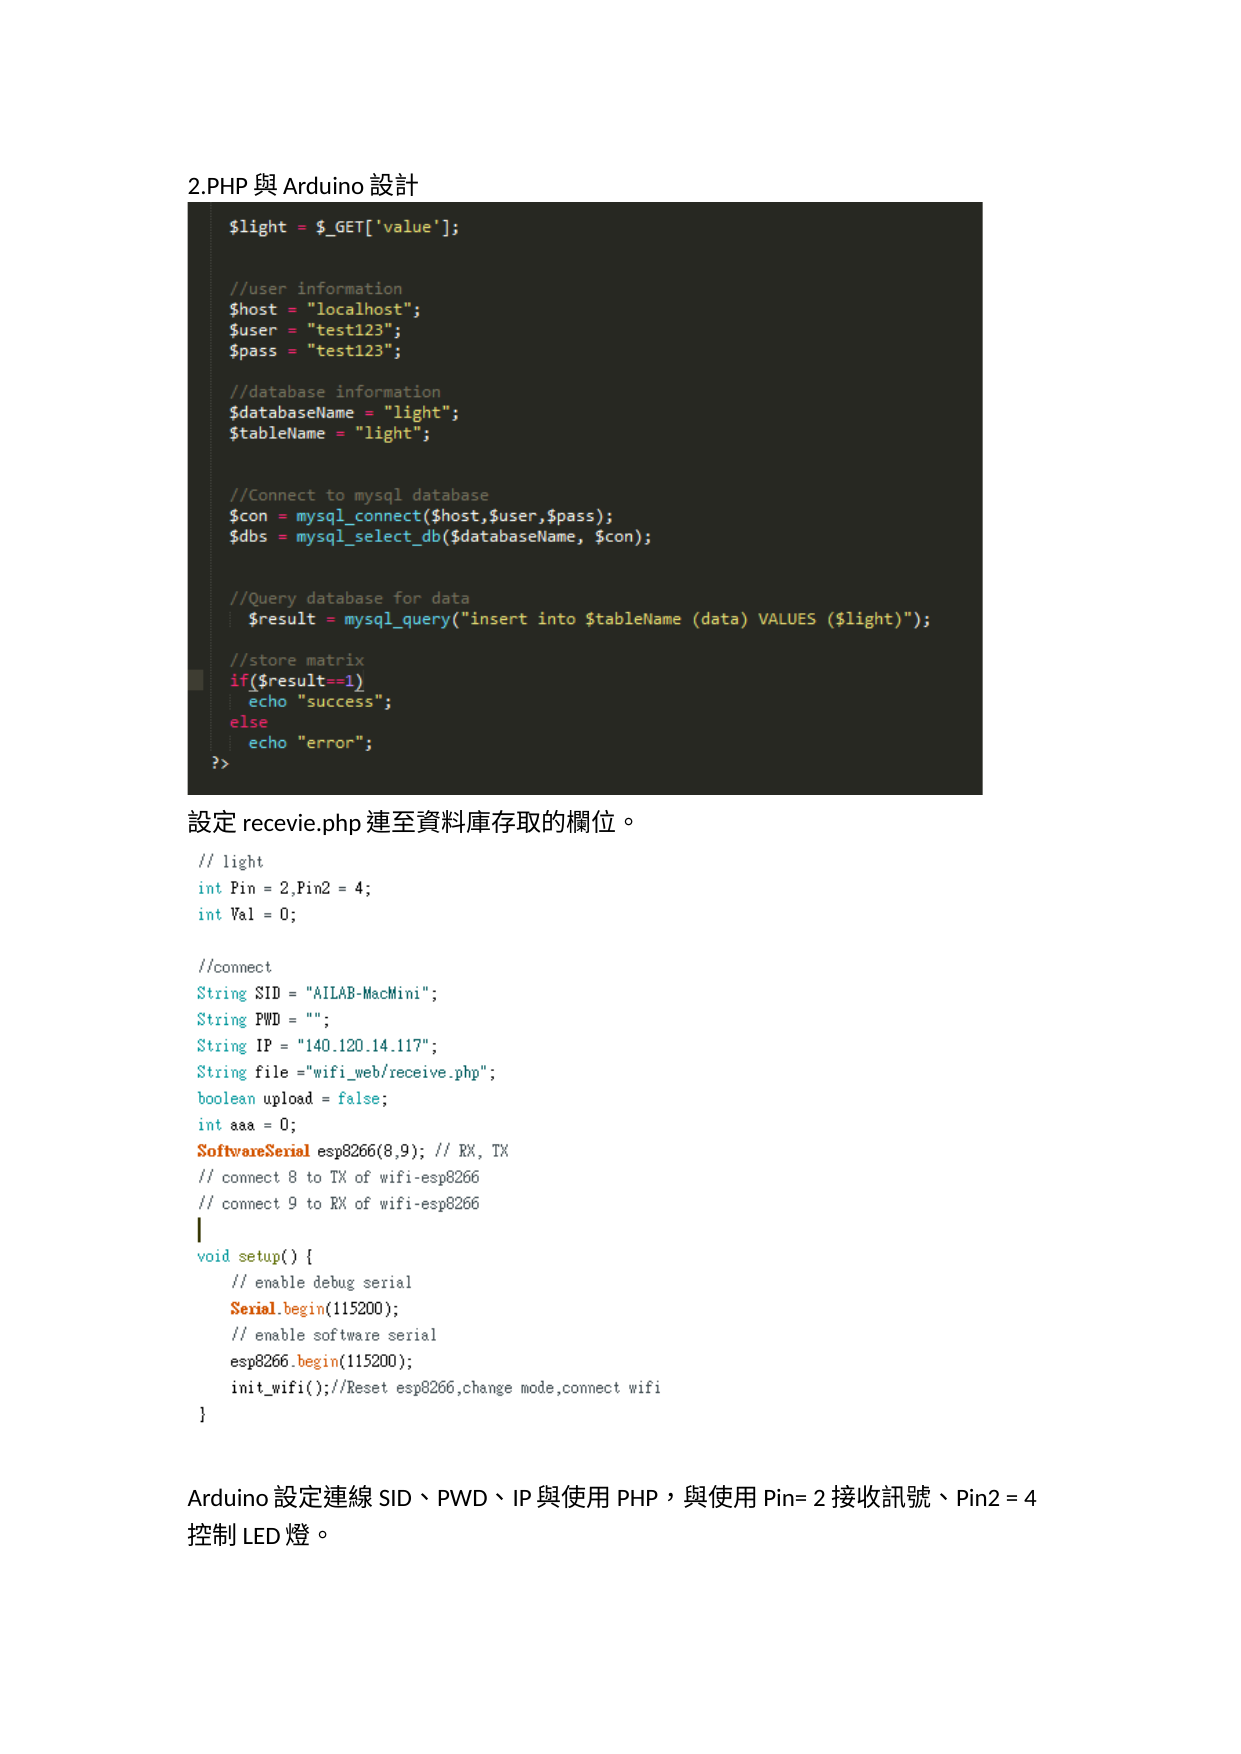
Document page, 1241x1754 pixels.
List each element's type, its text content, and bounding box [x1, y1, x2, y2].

text 設定recevie.php連至資料庫存取的欄位。 [187, 802, 1053, 839]
text Arduino設定連線SID、PWD、IP與使用PHP，與使用Pin= 2接收訊號、Pin2 = 4控制LED燈。 [187, 1477, 1053, 1552]
picture [187, 839, 744, 1444]
picture [187, 202, 983, 795]
text 2.PHP與Arduino設計 [187, 164, 1053, 202]
